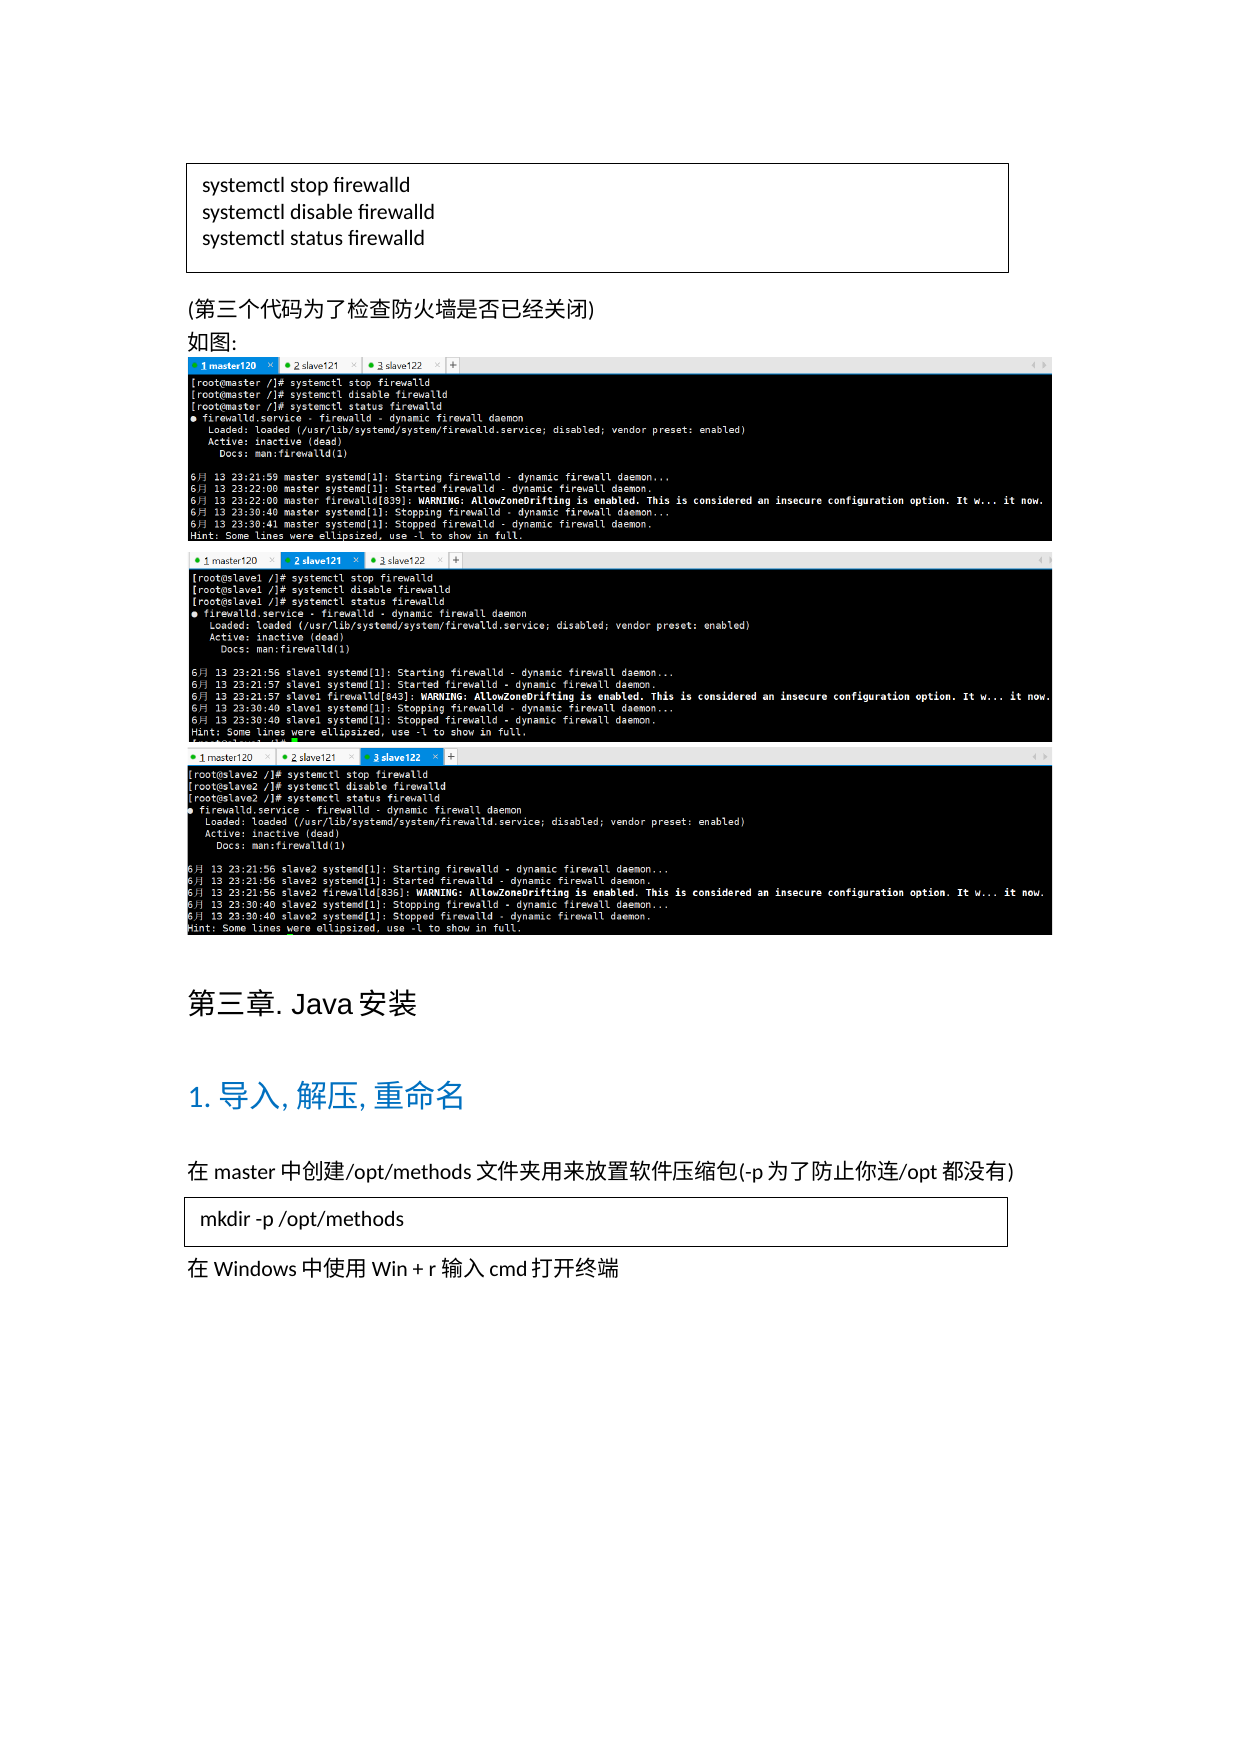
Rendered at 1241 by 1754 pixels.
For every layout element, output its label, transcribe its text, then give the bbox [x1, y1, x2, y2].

picture [187, 357, 1052, 541]
picture [187, 747, 1053, 935]
text 在Windows中使用 Win + r 输入cmd打开终端 [187, 1186, 1053, 1283]
text (第三个代码为了检查防火墙是否已经关闭) [187, 162, 1053, 324]
text 如图: [187, 324, 1053, 357]
text 在master中创建/opt/methods文件夹用来放置软件压缩包(-p为了防止你连/opt都没有) [187, 1153, 1053, 1186]
subtitle 第三章. Java安装 [187, 969, 1053, 1034]
subtitle 1. 导入, 解压, 重命名 [187, 1061, 1053, 1126]
picture [187, 552, 1053, 742]
